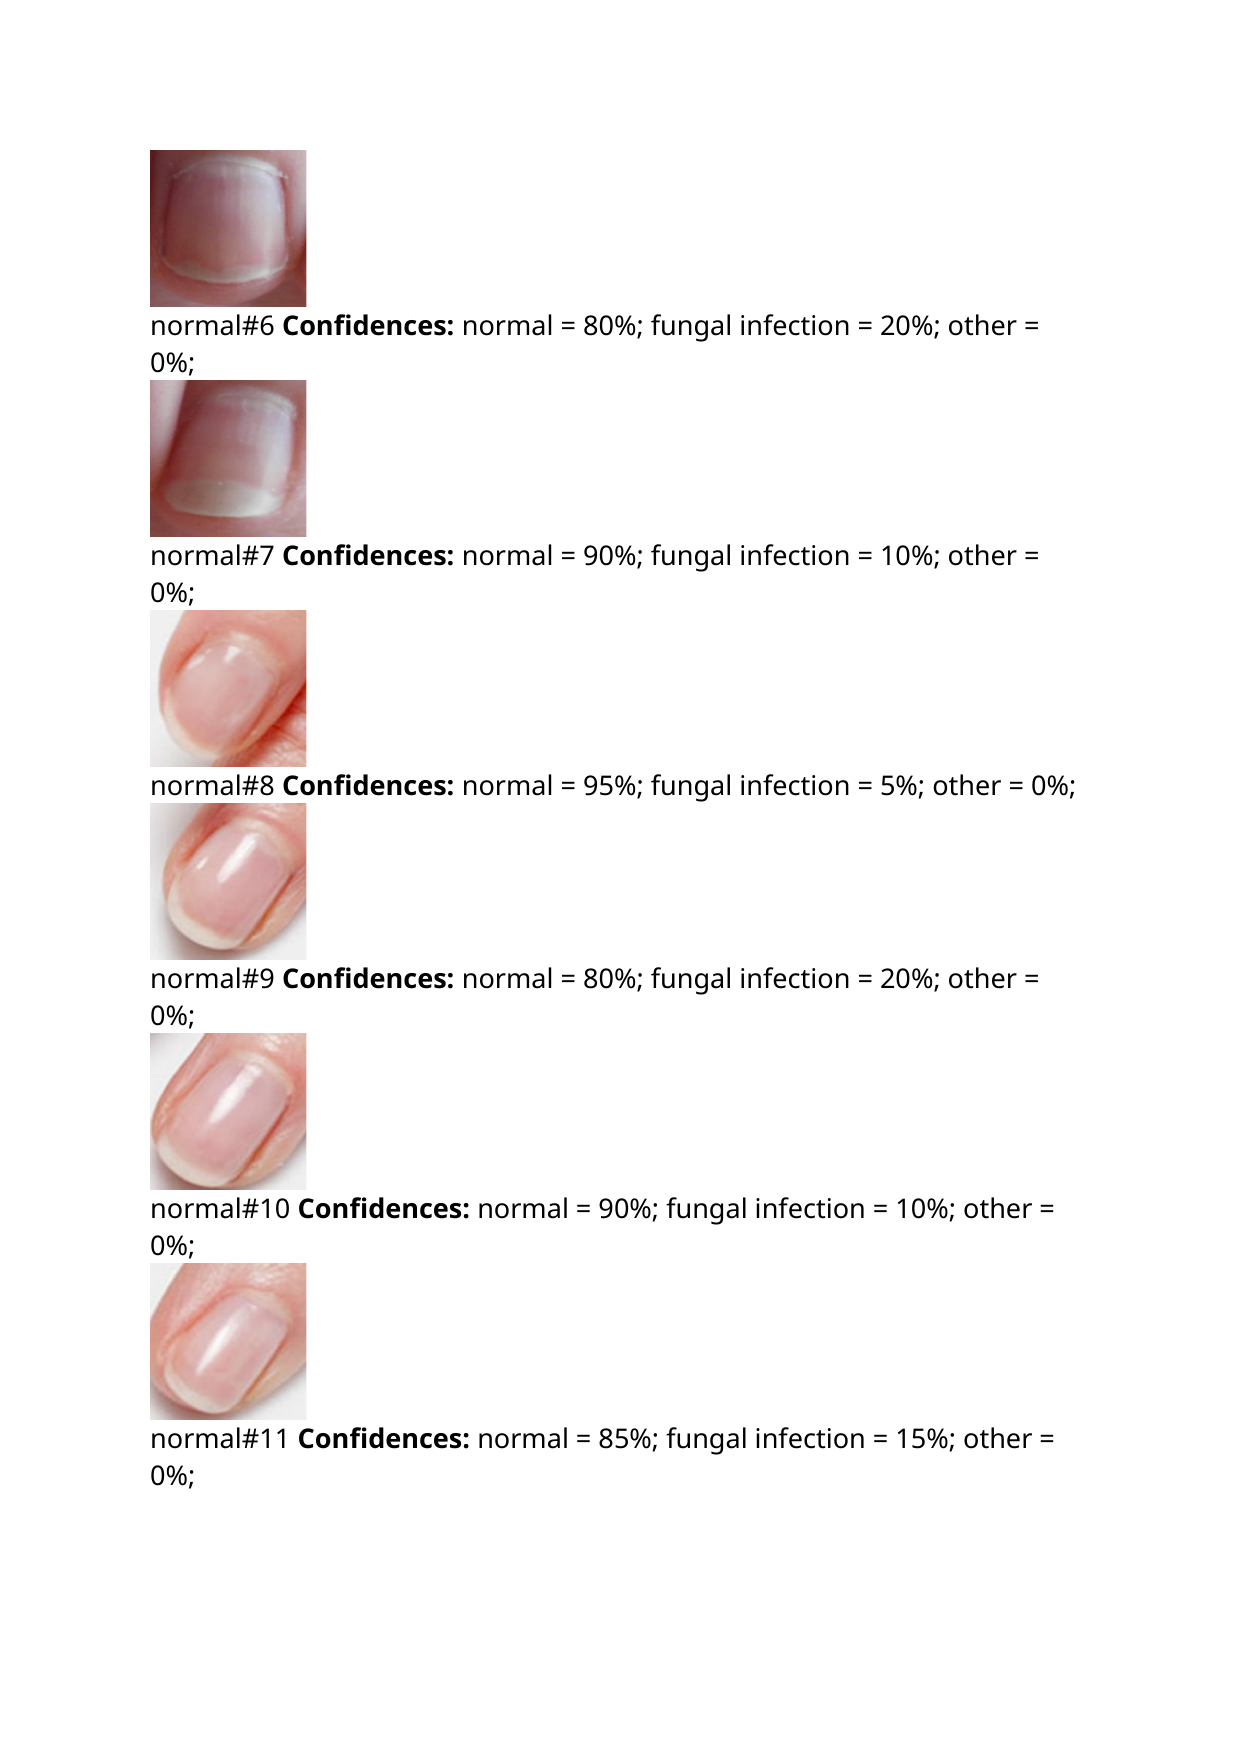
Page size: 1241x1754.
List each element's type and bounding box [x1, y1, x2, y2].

picture [150, 610, 307, 767]
text [150, 150, 1090, 1493]
picture [150, 1263, 307, 1420]
picture [150, 380, 307, 537]
picture [150, 150, 307, 307]
picture [150, 803, 307, 960]
picture [150, 1033, 307, 1190]
